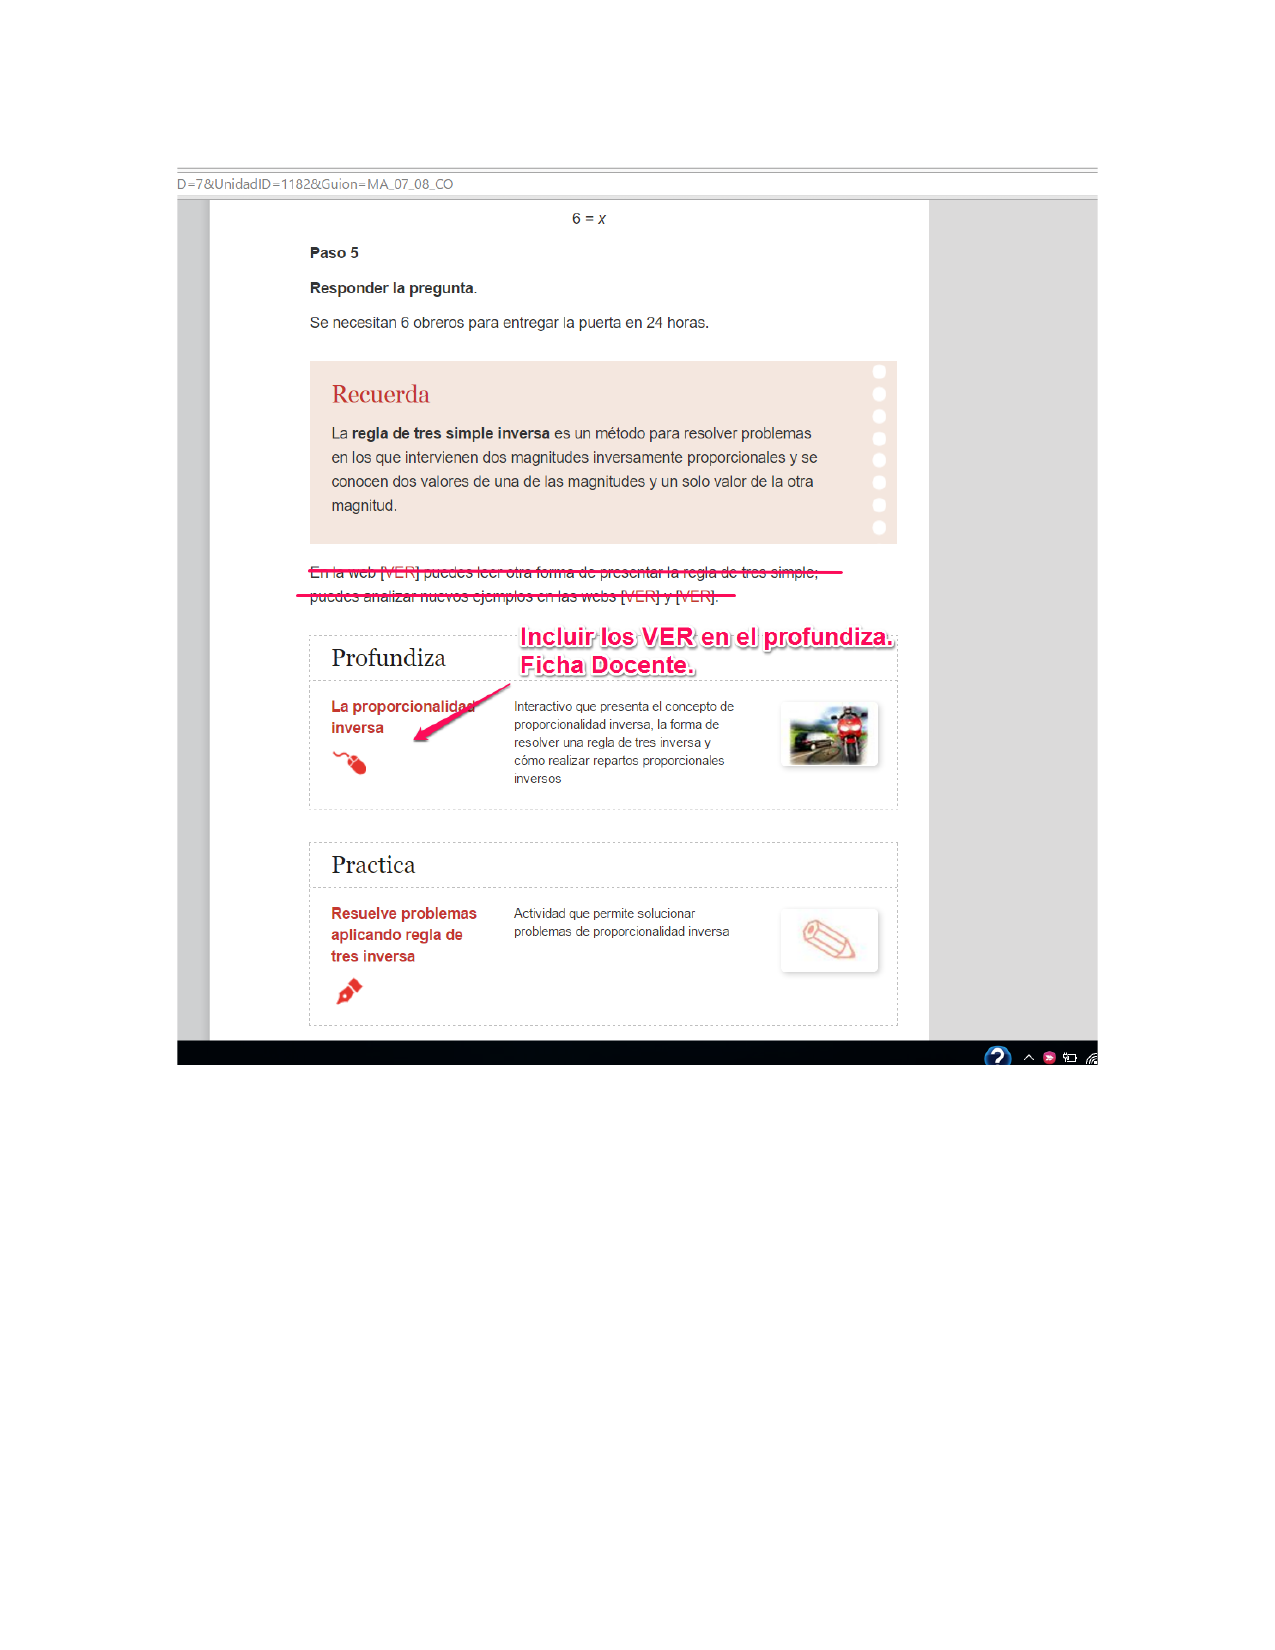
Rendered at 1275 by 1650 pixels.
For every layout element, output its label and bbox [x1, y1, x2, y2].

picture [177, 147, 1098, 1065]
